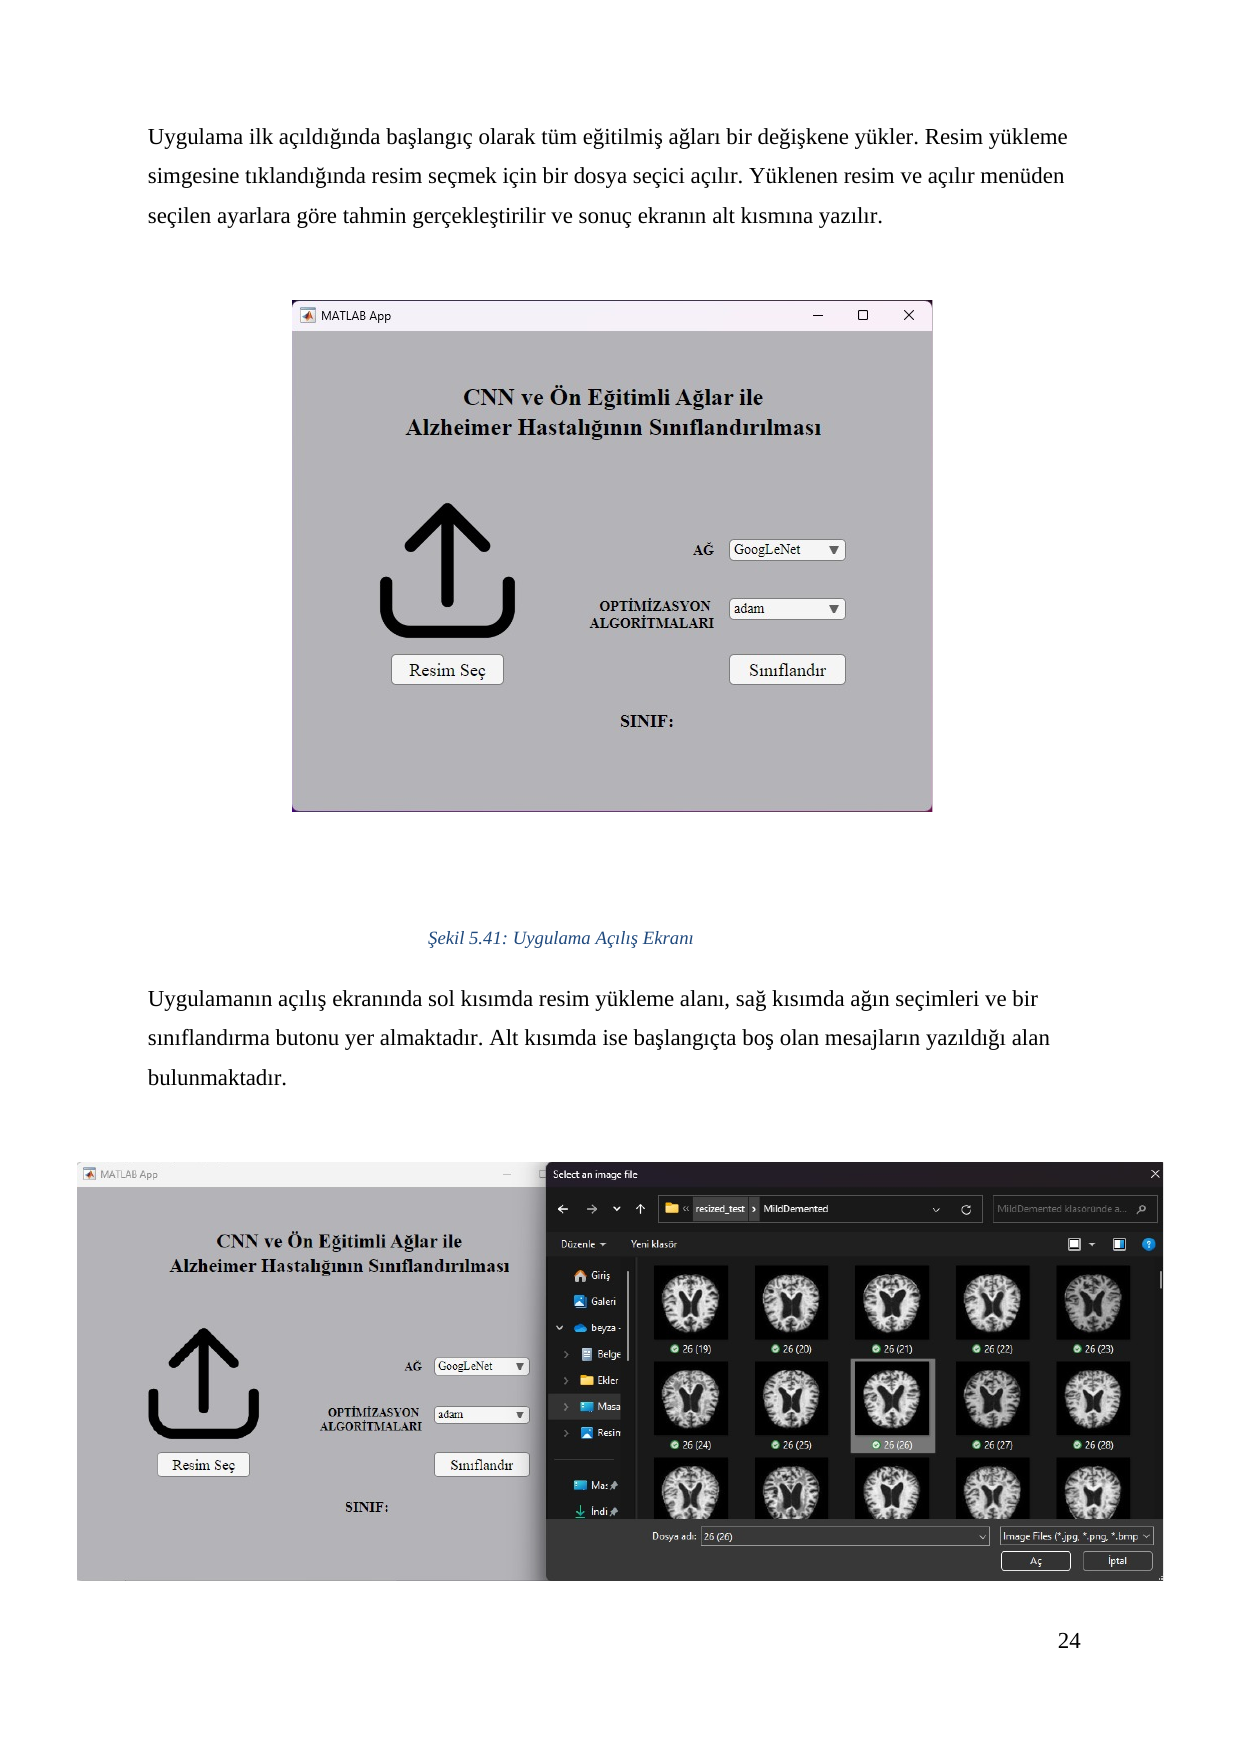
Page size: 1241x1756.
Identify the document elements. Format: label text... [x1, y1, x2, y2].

text Şekil 5.41: Uygulama Açılış Ekranı [19, 927, 1105, 949]
text Uygulamanın açılış ekranında sol kısımda resim yükleme alanı, sağ kısımda ağın seçimleri ve bir sınıflandırma butonu yer almaktadır. Alt kısımda ise başlangıçta boş olan mesajların yazıldığı alan bulunmaktadır. [148, 984, 1105, 1090]
text Uygulama ilk açıldığında başlangıç olarak tüm eğitilmiş ağları bir değişkene yükler. Resim yükleme simgesine tıklandığında resim seçmek için bir dosya seçici açılır. Yüklenen resim ve açılır menüden seçilen ayarlara göre tahmin gerçekleştirilir ve sonuç ekranın alt kısmına yazılır. [148, 123, 1105, 228]
picture [77, 1162, 1164, 1581]
picture [292, 300, 933, 812]
